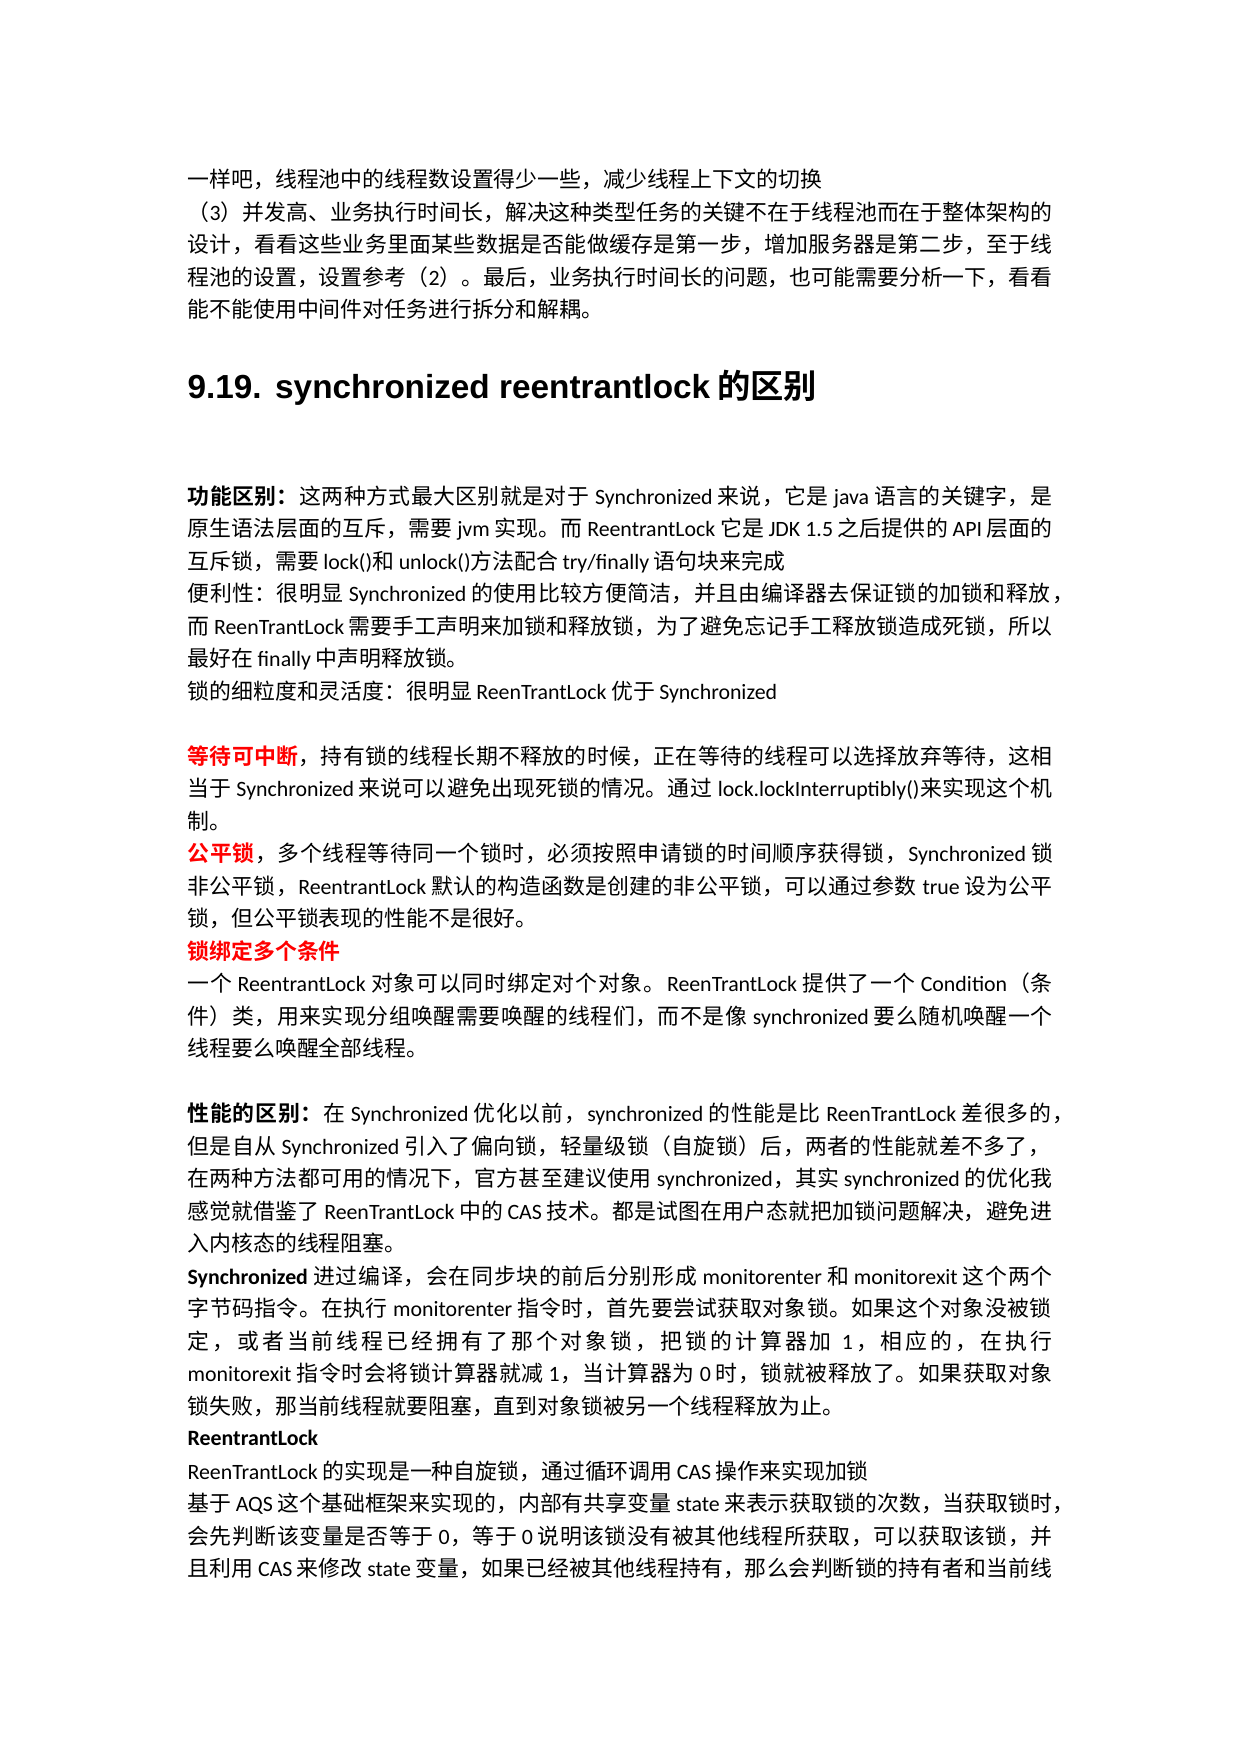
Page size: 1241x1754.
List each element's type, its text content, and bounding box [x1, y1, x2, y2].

list 等待可中断，持有锁的线程长期不释放的时候，正在等待的线程可以选择放弃等待，这相当于Synchronized来说可以避免出现死锁的情况。通过lock.lockInterruptibly()来实现这个机制。 [187, 738, 1053, 836]
list 公平锁，多个线程等待同一个锁时，必须按照申请锁的时间顺序获得锁，Synchronized锁非公平锁，ReentrantLock默认的构造函数是创建的非公平锁，可以通过参数true设为公平锁，但公平锁表现的性能不是很好。 [187, 836, 1053, 933]
text 便利性：很明显Synchronized的使用比较方便简洁，并且由编译器去保证锁的加锁和释放，而ReenTrantLock需要手工声明来加锁和释放锁，为了避免忘记手工释放锁造成死锁，所以最好在finally中声明释放锁。 [187, 576, 1053, 673]
list 一个ReentrantLock对象可以同时绑定对个对象。ReenTrantLock提供了一个Condition（条件）类，用来实现分组唤醒需要唤醒的线程们，而不是像synchronized要么随机唤醒一个线程要么唤醒全部线程。 [187, 966, 1053, 1063]
list 锁绑定多个条件 [187, 933, 1053, 966]
text 锁的细粒度和灵活度：很明显ReenTrantLock优于Synchronized [187, 673, 1053, 706]
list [187, 1486, 1053, 1583]
list Synchronized进过编译，会在同步块的前后分别形成monitorenter和monitorexit这个两个字节码指令。在执行monitorenter指令时，首先要尝试获取对象锁。如果这个对象没被锁定，或者当前线程已经拥有了那个对象锁，把锁的计算器加1，相应的，在执行monitorexit指令时会将锁计算器就减1，当计算器为0时，锁就被释放了。如果获取对象锁失败，那当前线程就要阻塞，直到对象锁被另一个线程释放为止。 [187, 1258, 1053, 1421]
subtitle synchronized reentrantlock的区别 [187, 352, 1053, 417]
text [187, 162, 1053, 194]
text （3）并发高、业务执行时间长，解决这种类型任务的关键不在于线程池而在于整体架构的设计，看看这些业务里面某些数据是否能做缓存是第一步，增加服务器是第二步，至于线程池的设置，设置参考（2）。最后，业务执行时间长的问题，也可能需要分析一下，看看能不能使用中间件对任务进行拆分和解耦。 [187, 194, 1053, 324]
list ReentrantLock [187, 1421, 1053, 1453]
list ReenTrantLock的实现是一种自旋锁，通过循环调用CAS操作来实现加锁 [187, 1453, 1053, 1486]
text 功能区别：这两种方式最大区别就是对于Synchronized来说，它是java语言的关键字，是原生语法层面的互斥，需要jvm实现。而ReentrantLock它是JDK 1.5之后提供的API层面的互斥锁，需要lock()和unlock()方法配合try/finally语句块来完成 [187, 478, 1053, 576]
text 性能的区别：在Synchronized优化以前，synchronized的性能是比ReenTrantLock差很多的，但是自从Synchronized引入了偏向锁，轻量级锁（自旋锁）后，两者的性能就差不多了，在两种方法都可用的情况下，官方甚至建议使用synchronized，其实synchronized的优化我感觉就借鉴了ReenTrantLock中的CAS技术。都是试图在用户态就把加锁问题解决，避免进入内核态的线程阻塞。 [187, 1096, 1053, 1258]
